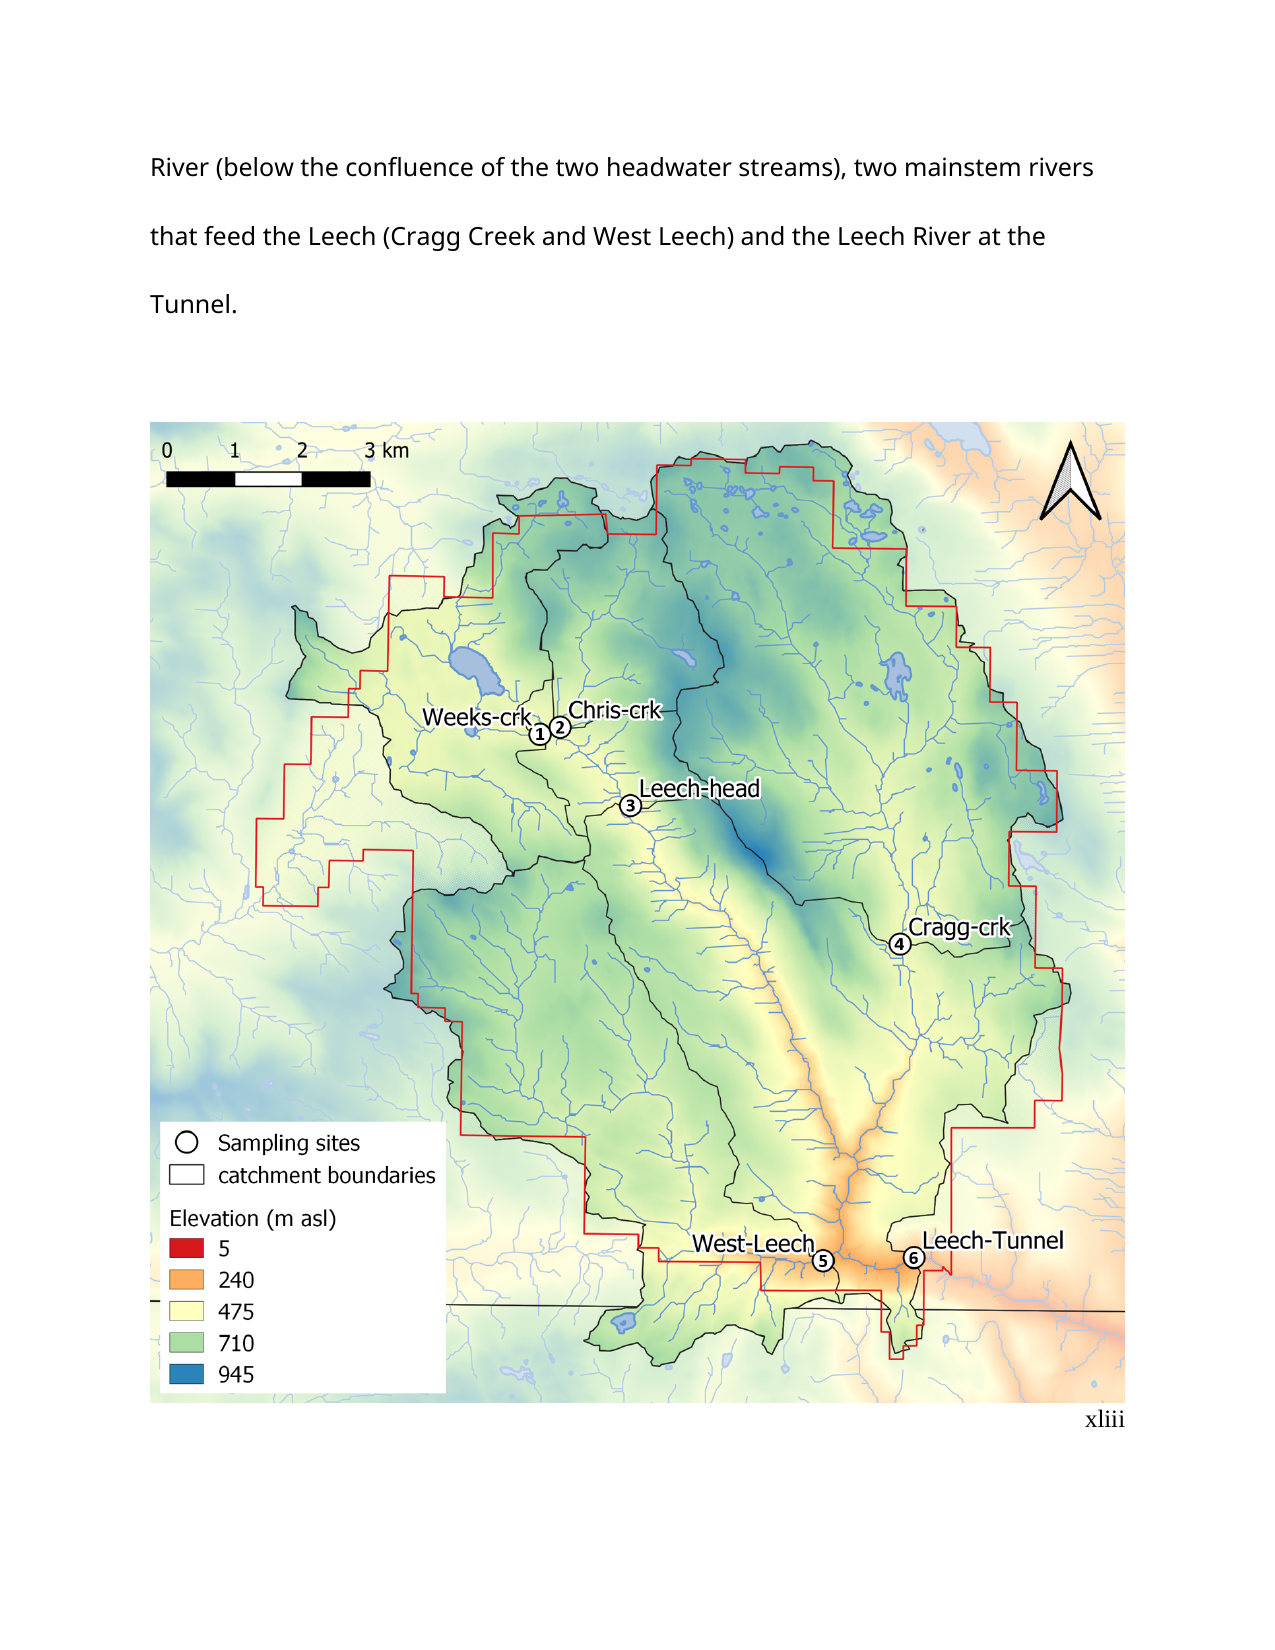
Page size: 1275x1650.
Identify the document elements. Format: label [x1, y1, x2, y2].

picture [150, 422, 1125, 1403]
text [150, 150, 1125, 320]
